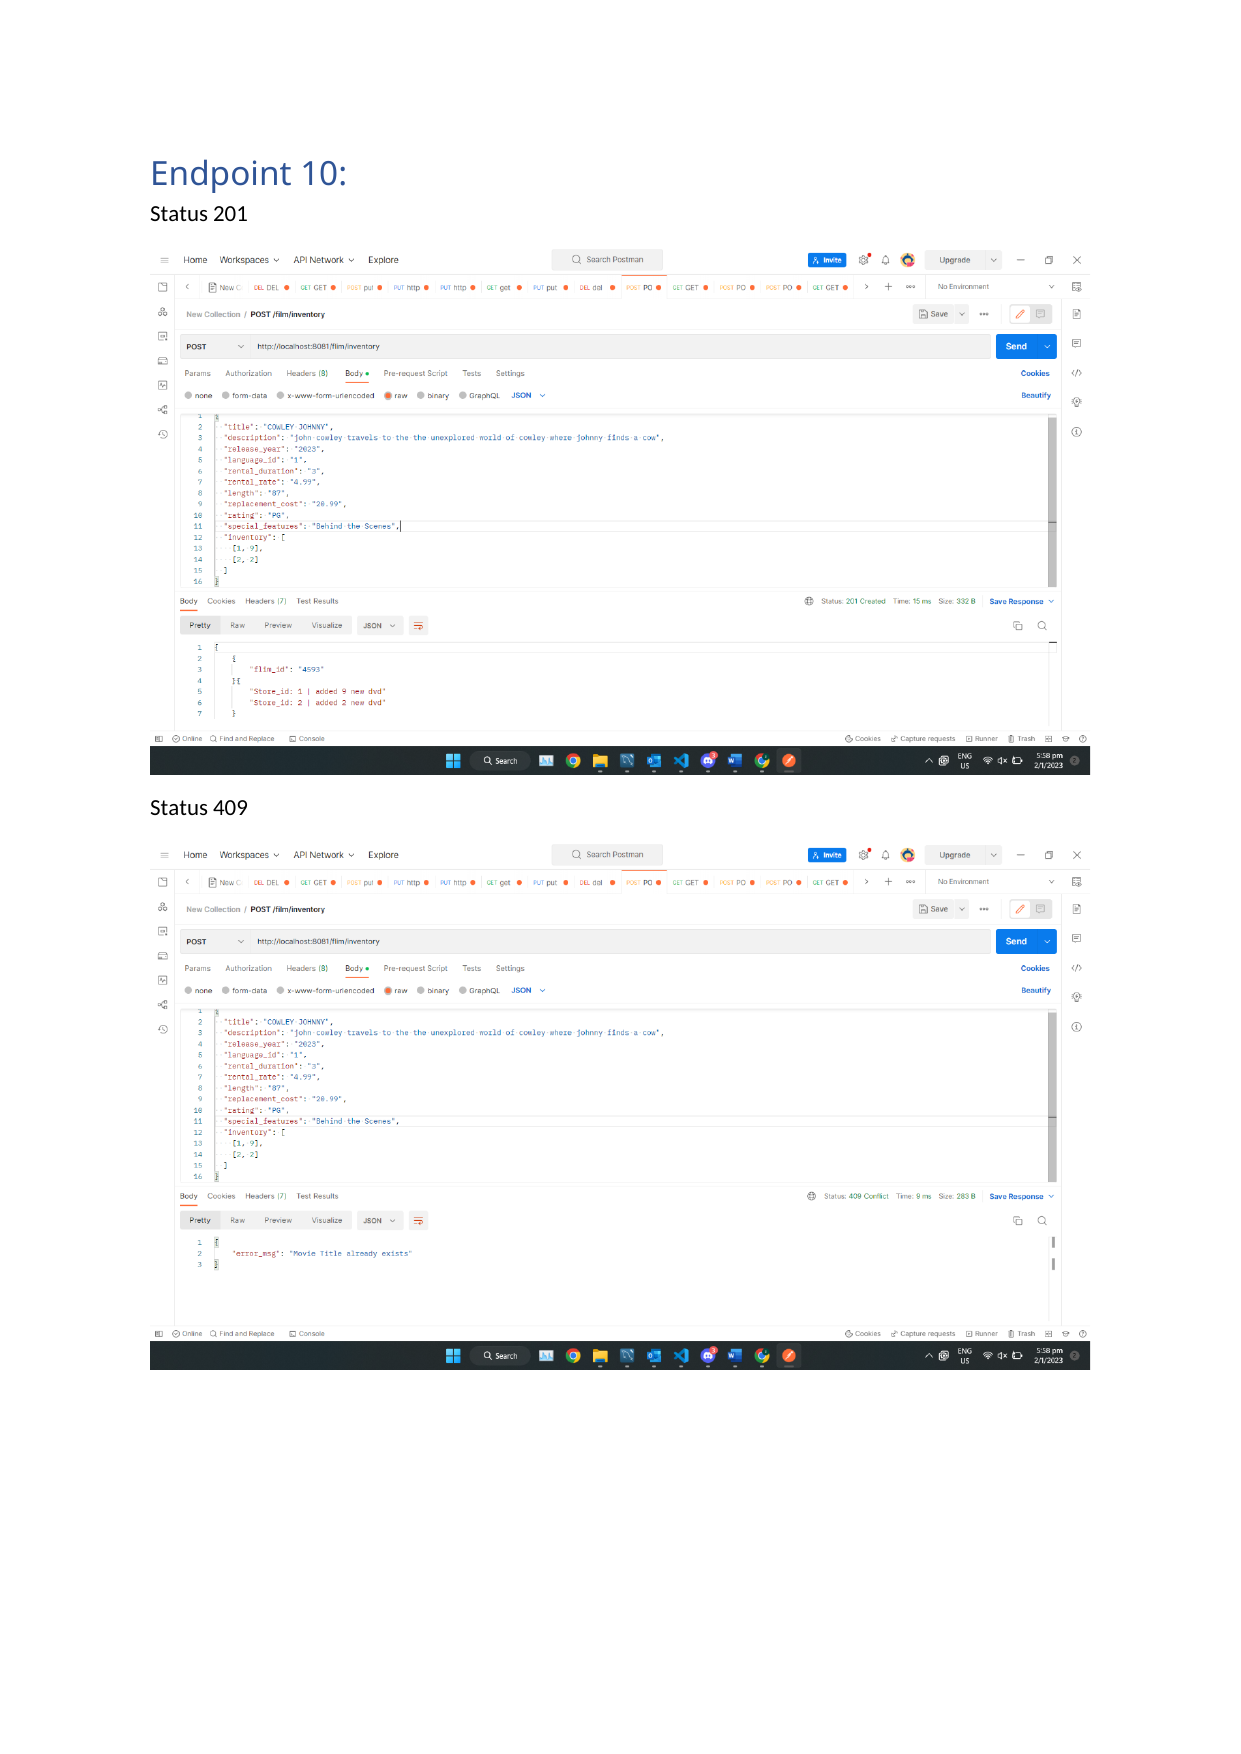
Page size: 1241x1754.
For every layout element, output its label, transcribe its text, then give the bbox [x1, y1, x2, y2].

text Status 409 [150, 793, 1090, 822]
subtitle Endpoint 10: [150, 150, 1090, 195]
text Status 201 [150, 199, 1090, 227]
picture [150, 840, 1091, 1370]
picture [150, 245, 1091, 775]
